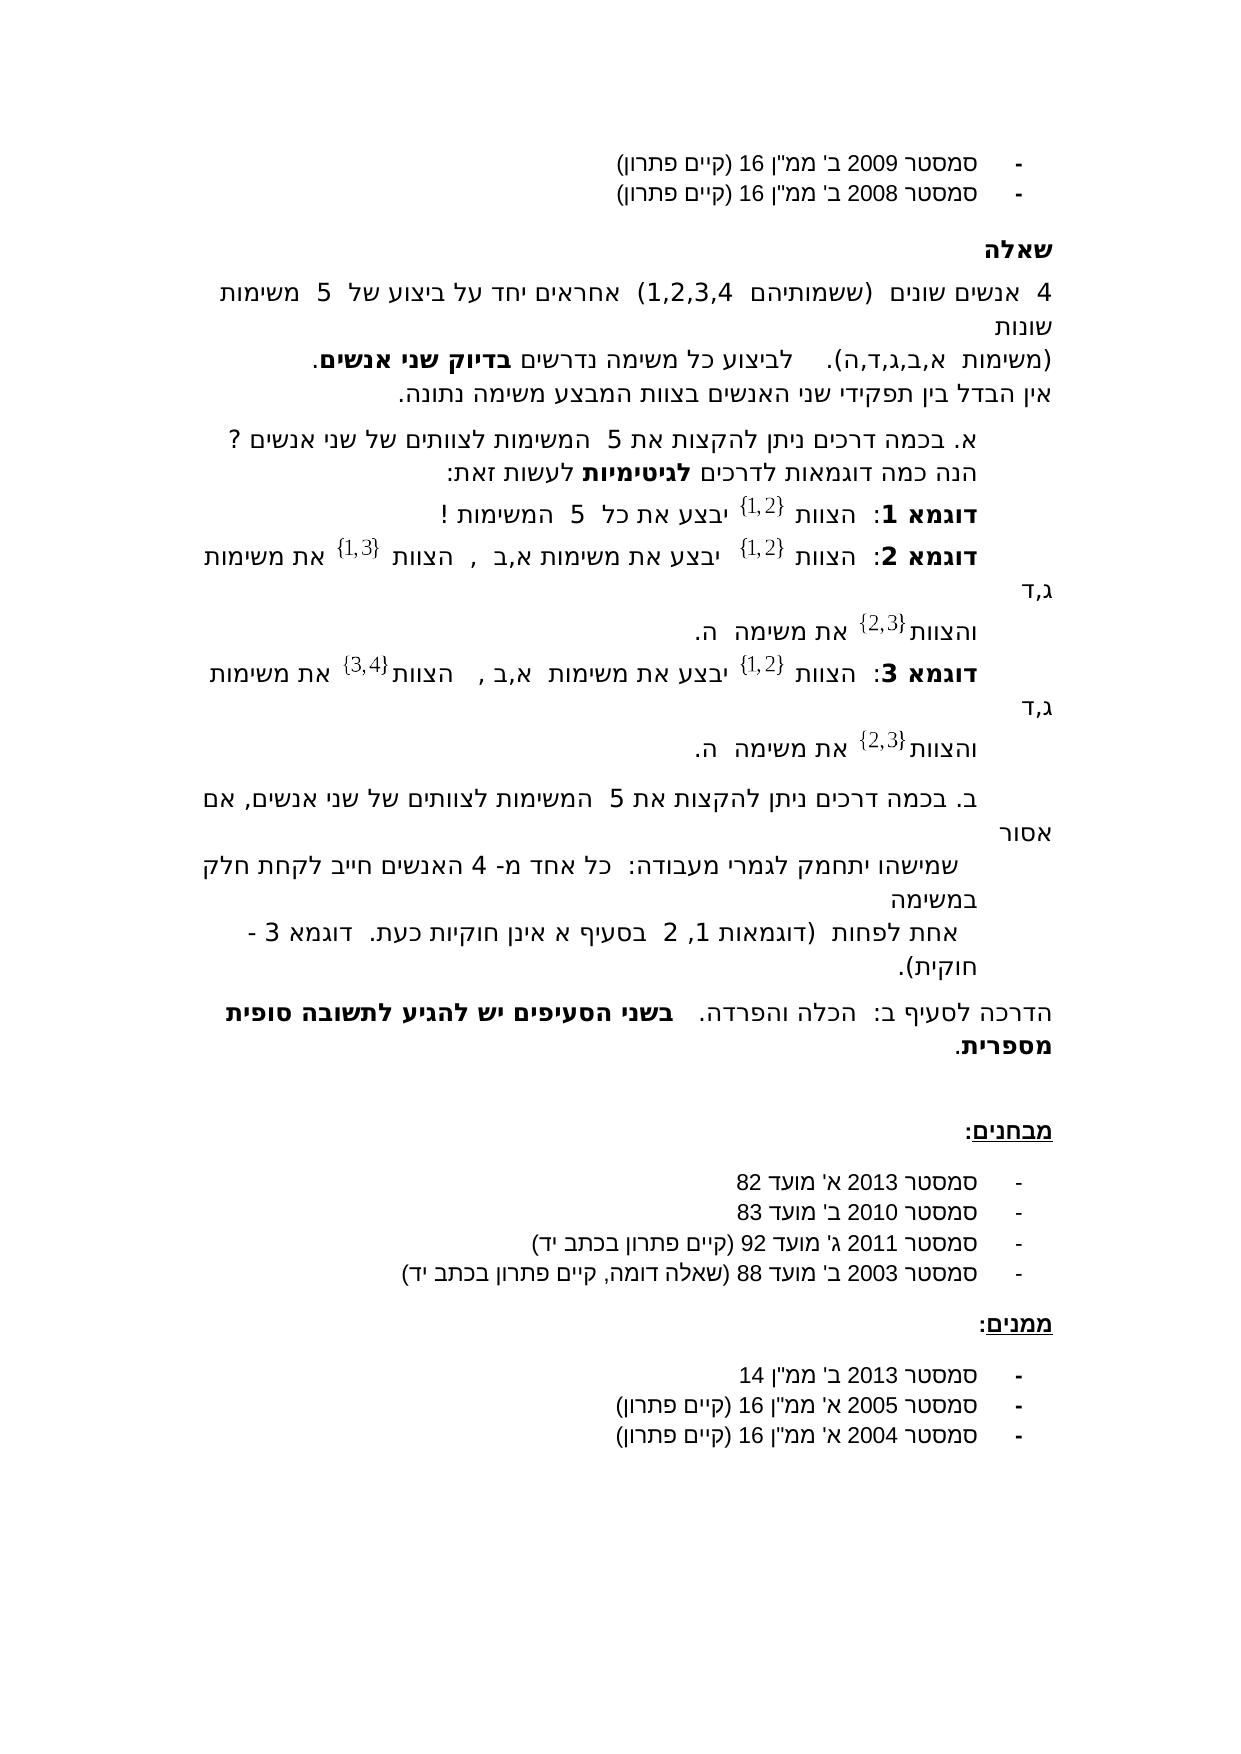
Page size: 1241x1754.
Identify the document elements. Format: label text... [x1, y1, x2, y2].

text אין הבדל בין תפקידי שני האנשים בצוות המבצע משימה נתונה. [187, 379, 1053, 408]
list סמסטר 2003 ב' מועד 88 (שאלה דומה, קיים פתרון בכתב יד) [187, 1260, 1015, 1286]
list סמסטר 2013 א' מועד 82 [187, 1169, 1015, 1195]
list סמסטר 2004 א' ממ"ן 16 (קיים פתרון) [187, 1422, 1015, 1448]
text דוגמא 2: הצוות יבצע את משימות א,ב , הצוות את משימות ג,ד [187, 534, 1053, 604]
text דוגמא 1: הצוות יבצע את כל 5 המשימות ! [187, 492, 1053, 529]
text דוגמא 3: הצוות יבצע את משימות א,ב , הצוות את משימות ג,ד [187, 651, 1053, 721]
list סמסטר 2008 ב' ממ"ן 16 (קיים פתרון) [187, 180, 1015, 207]
text והצוות את משימה ה. [187, 609, 1053, 646]
list סמסטר 2010 ב' מועד 83 [187, 1199, 1015, 1226]
text שמישהו יתחמק לגמרי מעבודה: כל אחד מ- 4 האנשים חייב לקחת חלק במשימה [187, 851, 978, 914]
text מבחנים: [187, 1118, 1053, 1144]
text הדרכה לסעיף ב: הכלה והפרדה. בשני הסעיפים יש להגיע לתשובה סופית מספרית. [187, 998, 1053, 1061]
list סמסטר 2009 ב' ממ"ן 16 (קיים פתרון) [187, 150, 1015, 176]
list סמסטר 2011 ג' מועד 92 (קיים פתרון בכתב יד) [187, 1229, 1015, 1256]
text הנה כמה דוגמאות לדרכים לגיטימיות לעשות זאת: [187, 458, 1053, 488]
text ממנים: [187, 1311, 1053, 1337]
text שאלה [187, 235, 1053, 264]
list סמסטר 2005 א' ממ"ן 16 (קיים פתרון) [187, 1392, 1015, 1418]
text אחת לפחות (דוגמאות 1, 2 בסעיף א אינן חוקיות כעת. דוגמא 3 - חוקית). [187, 918, 978, 981]
text 4 אנשים שונים (ששמותיהם 1,2,3,4) אחראים יחד על ביצוע של 5 משימות שונות (משימות א,ב,ג,ד,ה). לביצוע כל משימה נדרשים בדיוק שני אנשים. [187, 278, 1053, 374]
text א. בכמה דרכים ניתן להקצות את 5 המשימות לצוותים של שני אנשים ? [187, 425, 1053, 454]
text והצוות את משימה ה. [187, 726, 1053, 763]
list סמסטר 2013 ב' ממ"ן 14 [187, 1362, 1015, 1388]
text ב. בכמה דרכים ניתן להקצות את 5 המשימות לצוותים של שני אנשים, אם אסור [187, 784, 1053, 847]
